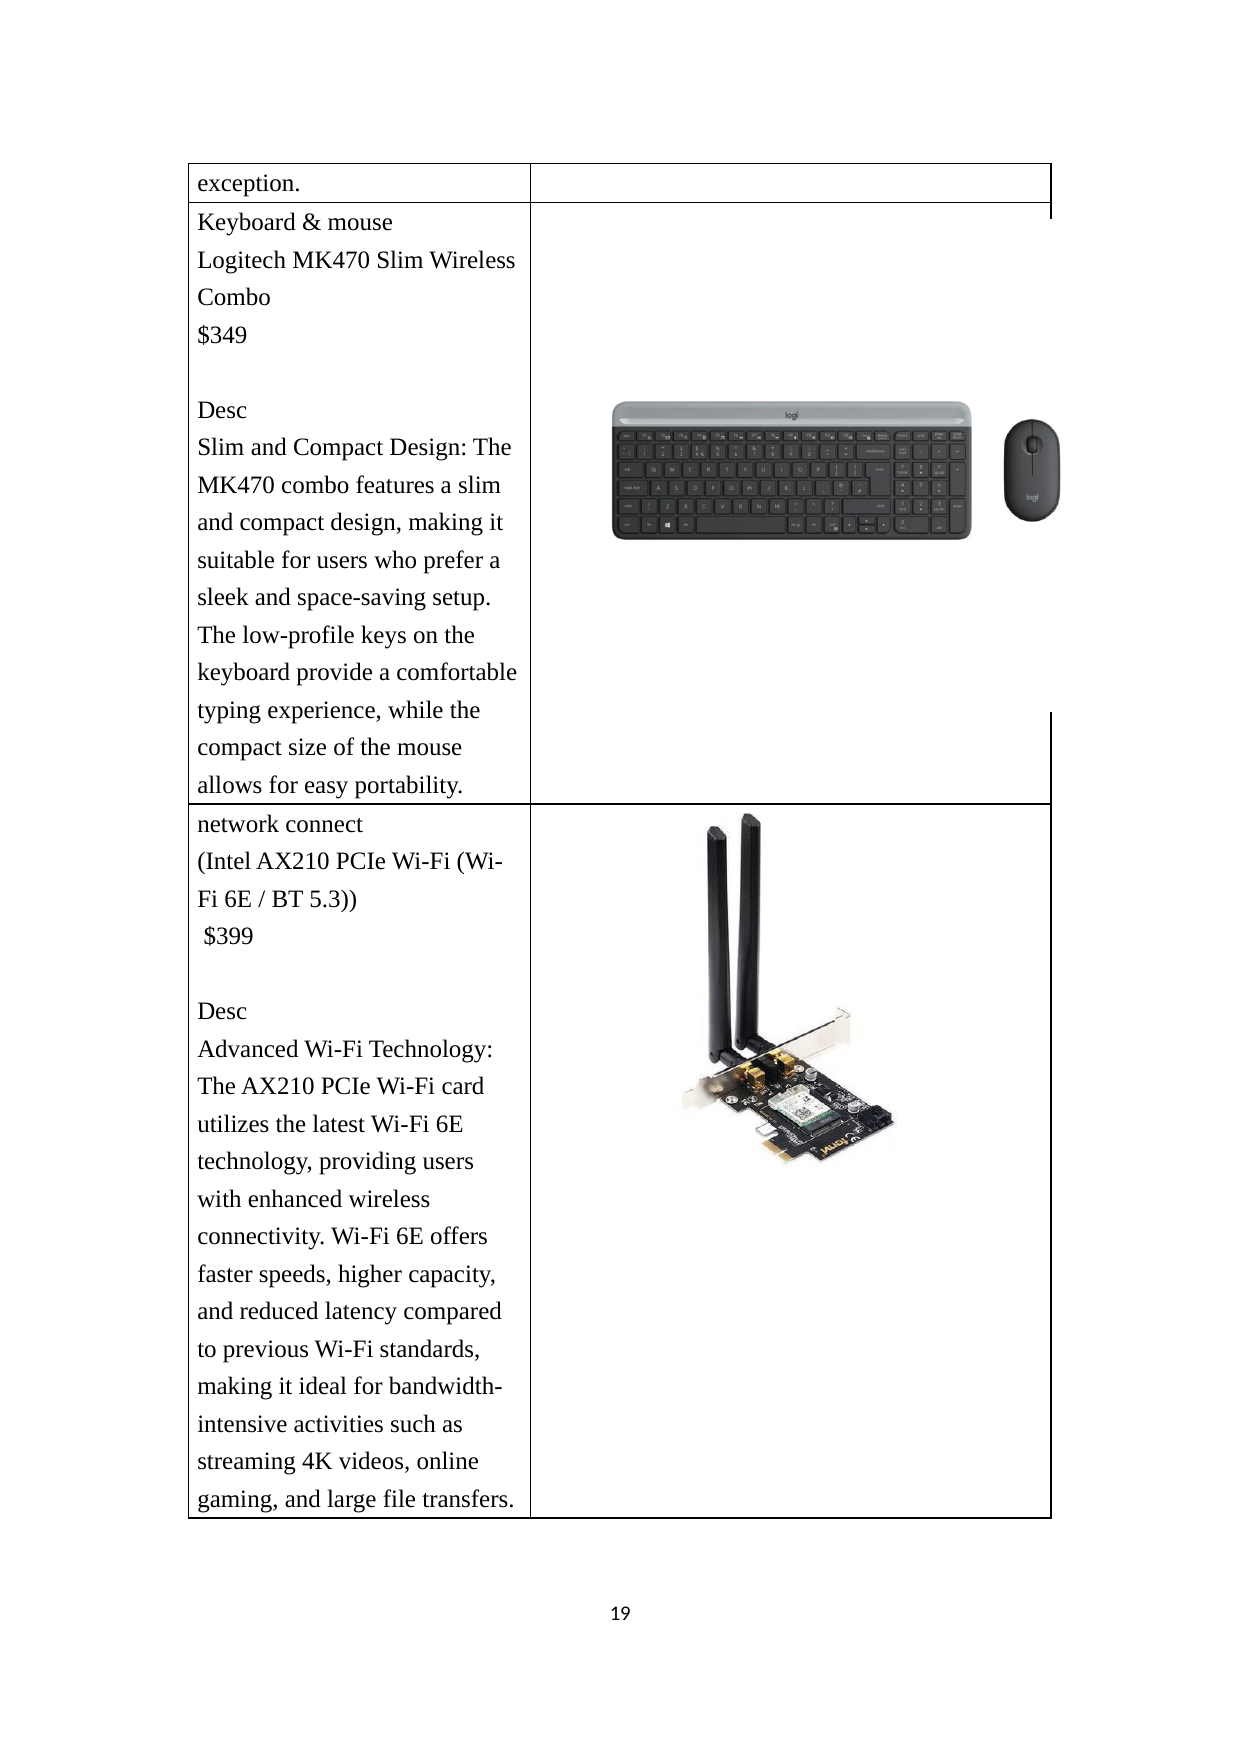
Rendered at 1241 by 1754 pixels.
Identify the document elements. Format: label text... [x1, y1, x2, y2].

table_cell [531, 805, 1050, 1517]
picture [539, 806, 1032, 1178]
table_cell [531, 203, 1050, 803]
table_cell Keyboard & mouse Logitech MK470 Slim Wireless Combo $349 Desc Slim and Compact Design: The MK470 combo features a slim and compact design, making it suitable for users who prefer a sleek and space-saving setup. The low-profile keys on the keyboard provide a comfortable typing experience, while the compact size of the mouse allows for easy portability. [189, 203, 530, 803]
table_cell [189, 164, 530, 201]
table_cell network connect (Intel AX210 PCIe Wi-Fi (Wi-Fi 6E / BT 5.3)) $399 Desc Advanced Wi-Fi Technology: The AX210 PCIe Wi-Fi card utilizes the latest Wi-Fi 6E technology, providing users with enhanced wireless connectivity. Wi-Fi 6E offers faster speeds, higher capacity, and reduced latency compared to previous Wi-Fi standards, making it ideal for bandwidth-intensive activities such as streaming 4K videos, online gaming, and large file transfers. [189, 805, 530, 1517]
picture [589, 219, 1082, 712]
table_cell [531, 164, 1050, 201]
